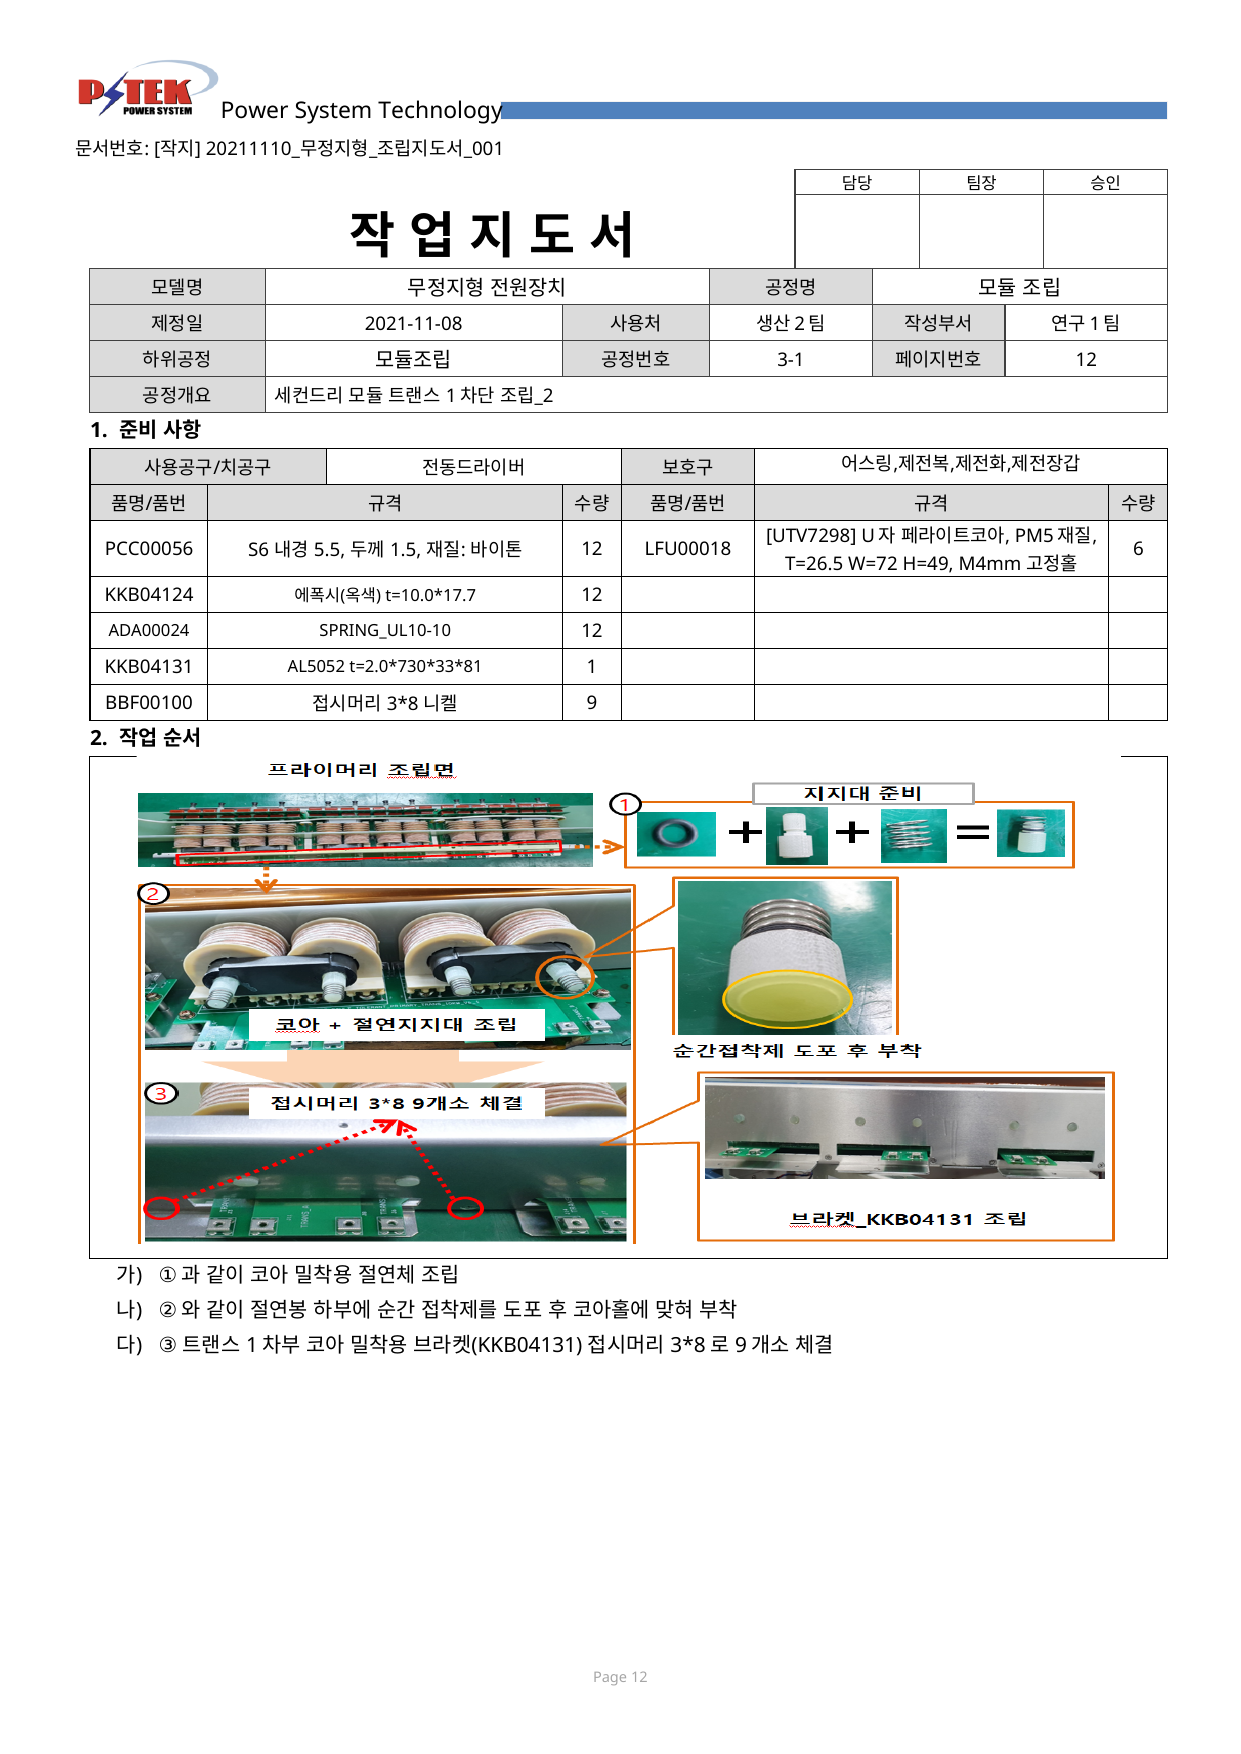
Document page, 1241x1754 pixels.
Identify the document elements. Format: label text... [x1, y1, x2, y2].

table_cell 12 [563, 577, 621, 612]
table_cell [622, 577, 754, 612]
table_cell [796, 195, 919, 268]
table_cell 접시머리 3*8 니켈 [208, 685, 562, 720]
table_cell 9 [563, 685, 621, 720]
table_cell 품명/품번 [91, 485, 207, 520]
table_cell BBF00100 [91, 685, 207, 720]
table_cell [1109, 577, 1167, 612]
table_cell ADA00024 [91, 613, 207, 648]
table_cell S6 내경 5.5, 두께 1.5, 재질: 바이톤 [208, 521, 562, 576]
table_cell AL5052 t=2.0*730*33*81 [208, 649, 562, 684]
table_header [90, 757, 1167, 1258]
table_cell PCC00056 [91, 521, 207, 576]
table_cell [920, 195, 1043, 268]
table_cell 6 [1109, 521, 1167, 576]
table_cell 품명/품번 [622, 485, 754, 520]
table_header 작 업 지 도 서 [90, 169, 794, 268]
table_cell 12 [563, 613, 621, 648]
table_cell 3-1 [710, 341, 872, 376]
table_cell 규격 [755, 485, 1108, 520]
table_cell 12 [563, 521, 621, 576]
table_cell KKB04131 [91, 649, 207, 684]
table_cell 에폭시(옥색) t=10.0*17.7 [208, 577, 562, 612]
table_cell 사용처 [563, 305, 709, 340]
list ①과 같이 코아 밀착용 절연체 조립 [117, 1259, 1165, 1289]
table_cell SPRING_UL10-10 [208, 613, 562, 648]
table_cell [755, 613, 1108, 648]
table_cell 수량 [1109, 485, 1167, 520]
table_cell [622, 613, 754, 648]
table_cell 모델명 [90, 269, 265, 304]
table_header 담당 [796, 170, 919, 194]
list 준비 사항 [90, 413, 1165, 443]
table_cell 작성부서 [873, 305, 1004, 340]
table_cell 1 [563, 649, 621, 684]
table_cell 페이지번호 [873, 341, 1004, 376]
table_cell 수량 [563, 485, 621, 520]
table_cell [622, 685, 754, 720]
table_header 승인 [1044, 170, 1167, 194]
table_cell [1109, 685, 1167, 720]
table_cell KKB04124 [91, 577, 207, 612]
table_cell 제정일 [90, 305, 265, 340]
table_header 어스링,제전복,제전화,제전장갑 [755, 449, 1167, 484]
table_cell [755, 685, 1108, 720]
table_header 보호구 [622, 449, 754, 484]
table_cell [622, 649, 754, 684]
table_cell 하위공정 [90, 341, 265, 376]
table_cell [1109, 649, 1167, 684]
table_cell 생산2팀 [710, 305, 872, 340]
table_cell 공정번호 [563, 341, 709, 376]
table_cell 공정명 [710, 269, 872, 304]
table_cell 12 [1006, 341, 1167, 376]
table_cell [755, 649, 1108, 684]
picture [136, 756, 1121, 1244]
table_cell 모듈조립 [266, 341, 562, 376]
table_cell 모듈 조립 [873, 269, 1167, 304]
table_cell 세컨드리 모듈 트랜스 1차단 조립_2 [266, 377, 1167, 412]
table_header 사용공구/치공구 [91, 449, 326, 484]
table_header 팀장 [920, 170, 1043, 194]
table_cell [755, 577, 1108, 612]
table_cell [1109, 613, 1167, 648]
table_cell [1044, 195, 1167, 268]
table_cell 공정개요 [90, 377, 265, 412]
table_cell 규격 [208, 485, 562, 520]
table_cell [UTV7298] U자 페라이트코아, PM5재질, T=26.5 W=72 H=49, M4mm 고정홀 [755, 521, 1108, 576]
list ②와 같이 절연봉 하부에 순간 접착제를 도포 후 코아홀에 맞혀 부착 [117, 1293, 1165, 1324]
table_cell LFU00018 [622, 521, 754, 576]
picture [75, 59, 221, 119]
table_cell 무정지형 전원장치 [266, 269, 709, 304]
table_cell 연구1팀 [1006, 305, 1167, 340]
table_header 전동드라이버 [327, 449, 621, 484]
list ③ 트랜스 1차부 코아 밀착용 브라켓(KKB04131) 접시머리 3*8로 9개소 체결 [117, 1328, 1165, 1358]
text 작업 순서 [90, 721, 1165, 751]
